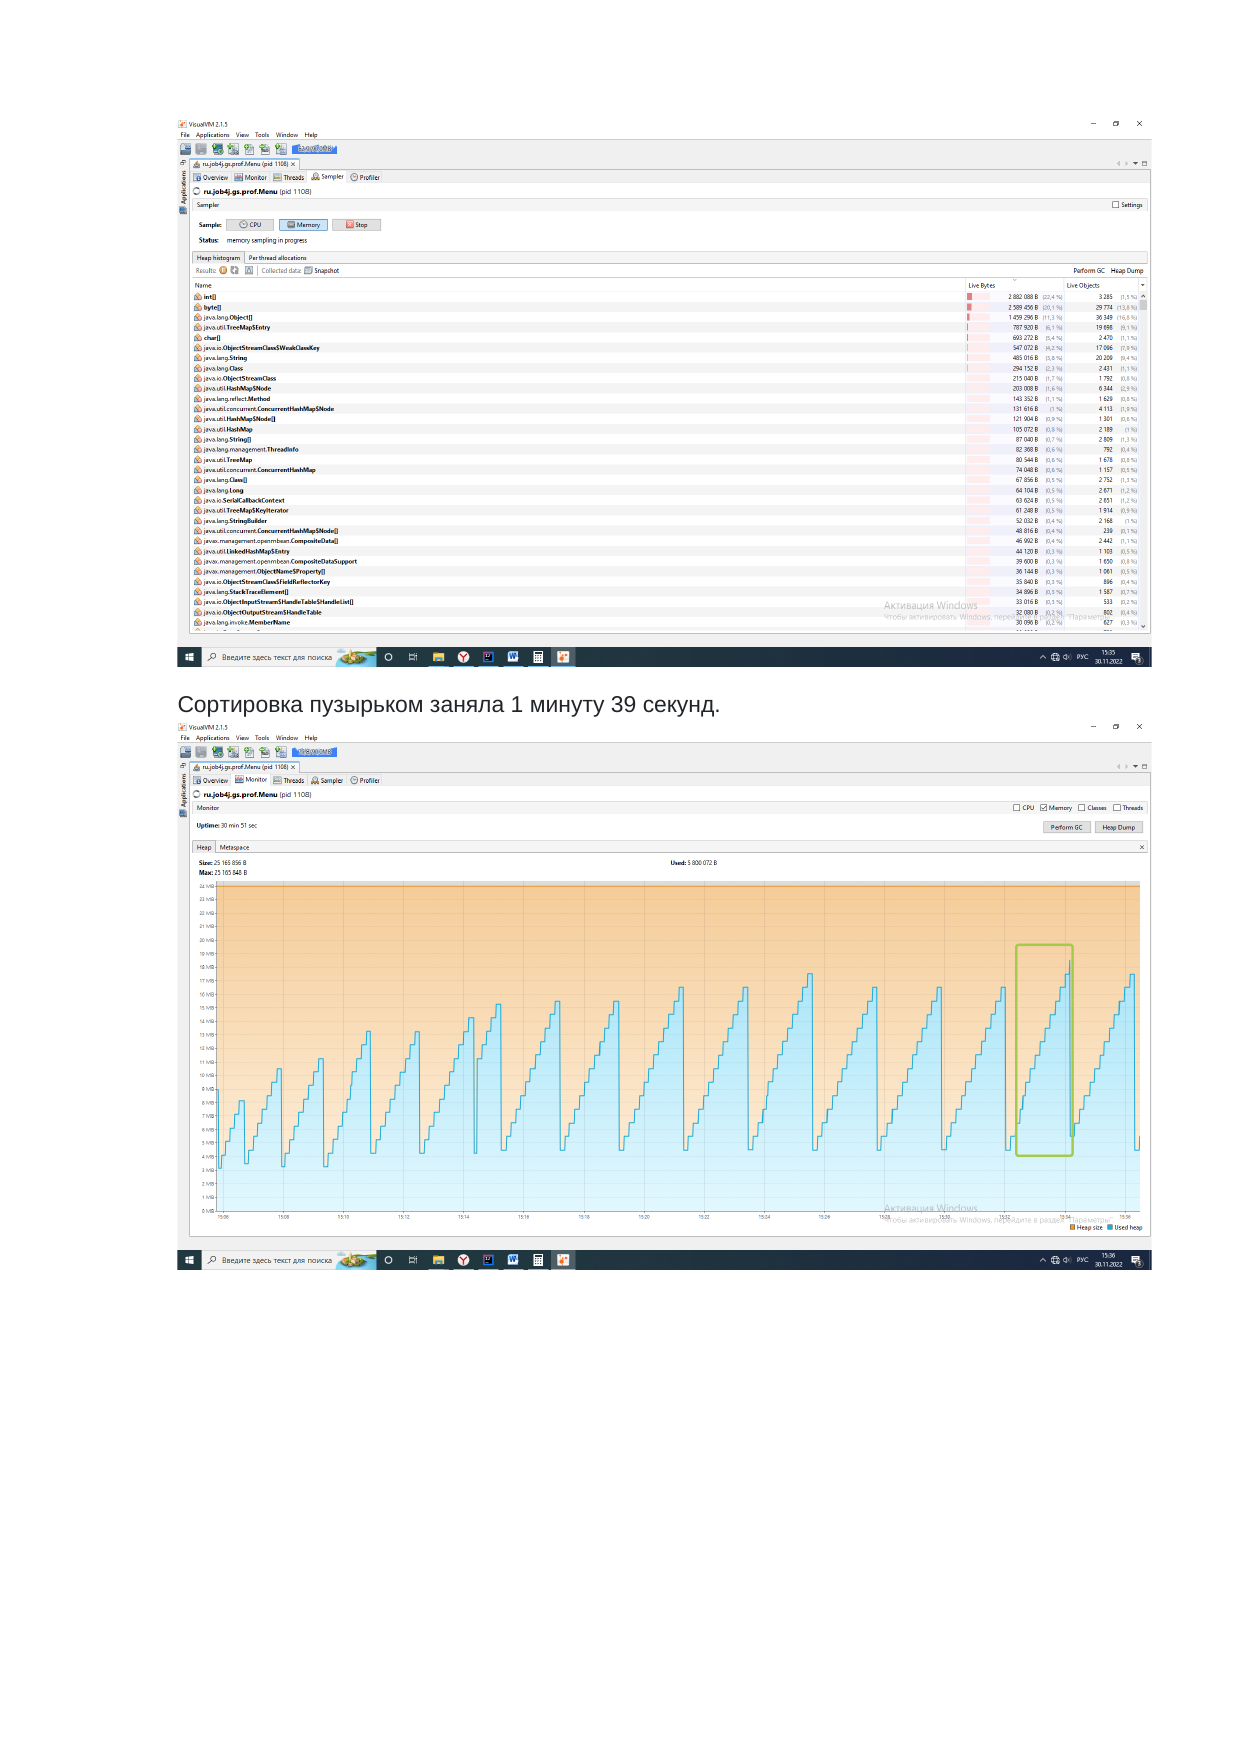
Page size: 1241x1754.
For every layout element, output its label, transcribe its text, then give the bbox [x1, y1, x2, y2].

picture [177, 721, 1152, 1270]
text Сортировка пузырьком заняла 1 минуту 39 секунд. [177, 691, 1152, 721]
picture [177, 118, 1152, 667]
